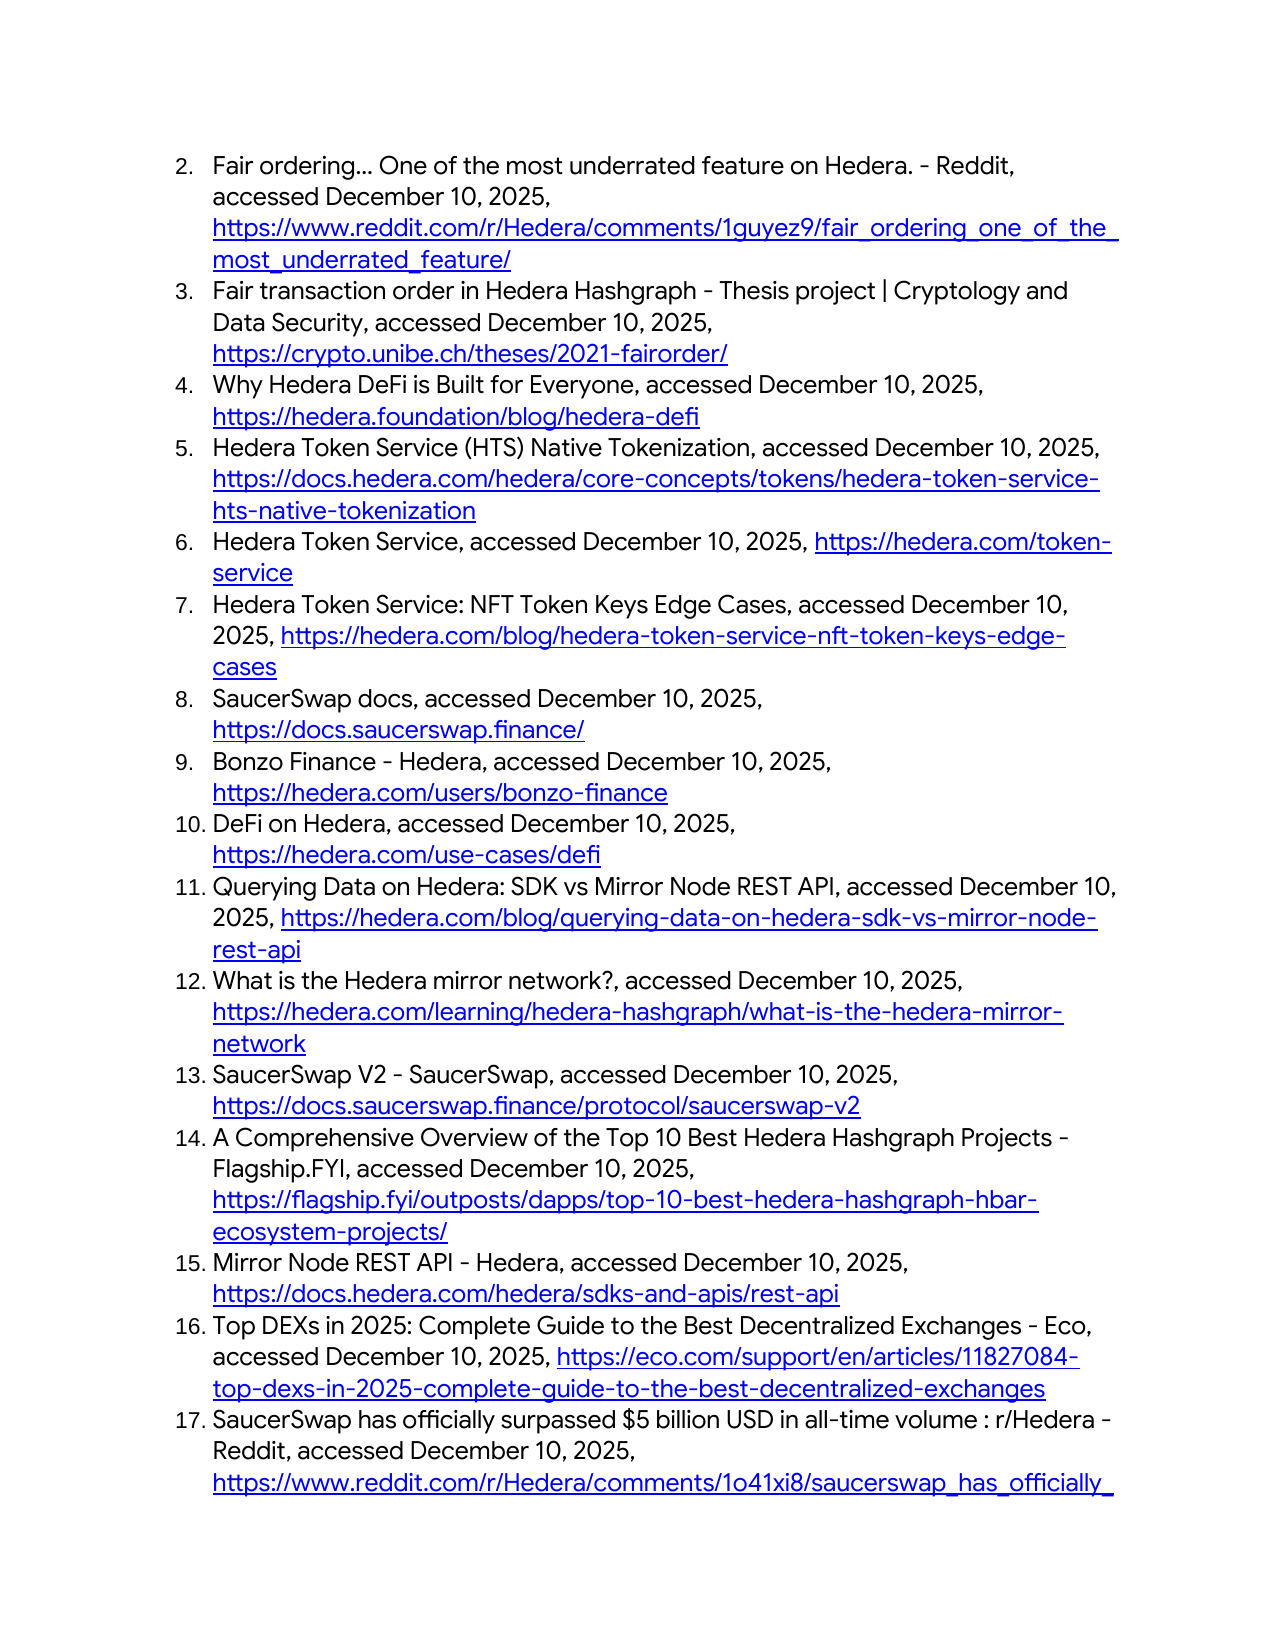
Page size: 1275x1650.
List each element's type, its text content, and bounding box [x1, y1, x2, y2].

list Top DEXs in 2025: Complete Guide to the Best Decentralized Exchanges - Eco, accessed December 10, 2025, https://eco.com/support/en/articles/11827084-top-dexs-in-2025-complete-guide-to-the-best-decentralized-exchanges [175, 1310, 1125, 1404]
list Hedera Token Service: NFT Token Keys Edge Cases, accessed December 10, 2025, https://hedera.com/blog/hedera-token-service-nft-token-keys-edge-cases [175, 589, 1125, 683]
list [175, 1404, 1125, 1498]
list Why Hedera DeFi is Built for Everyone, accessed December 10, 2025, https://hedera.foundation/blog/hedera-defi [175, 369, 1125, 432]
list Bonzo Finance - Hedera, accessed December 10, 2025, https://hedera.com/users/bonzo-finance [175, 746, 1125, 808]
list Fair transaction order in Hedera Hashgraph - Thesis project | Cryptology and Data Security, accessed December 10, 2025, https://crypto.unibe.ch/theses/2021-fairorder/ [175, 275, 1125, 369]
list What is the Hedera mirror network?, accessed December 10, 2025, https://hedera.com/learning/hedera-hashgraph/what-is-the-hedera-mirror-network [175, 965, 1125, 1059]
list A Comprehensive Overview of the Top 10 Best Hedera Hashgraph Projects - Flagship.FYI, accessed December 10, 2025, https://flagship.fyi/outposts/dapps/top-10-best-hedera-hashgraph-hbar-ecosystem-projects/ [175, 1122, 1125, 1247]
list Mirror Node REST API - Hedera, accessed December 10, 2025, https://docs.hedera.com/hedera/sdks-and-apis/rest-api [175, 1247, 1125, 1310]
list DeFi on Hedera, accessed December 10, 2025, https://hedera.com/use-cases/defi [175, 808, 1125, 871]
list Fair ordering… One of the most underrated feature on Hedera. - Reddit, accessed December 10, 2025, https://www.reddit.com/r/Hedera/comments/1guyez9/fair_ordering_one_of_the_most_underrated_feature/ [175, 150, 1125, 275]
list Hedera Token Service (HTS) Native Tokenization, accessed December 10, 2025, https://docs.hedera.com/hedera/core-concepts/tokens/hedera-token-service-hts-native-tokenization [175, 432, 1125, 526]
list Querying Data on Hedera: SDK vs Mirror Node REST API, accessed December 10, 2025, https://hedera.com/blog/querying-data-on-hedera-sdk-vs-mirror-node-rest-api [175, 871, 1125, 965]
list SaucerSwap V2 - SaucerSwap, accessed December 10, 2025, https://docs.saucerswap.finance/protocol/saucerswap-v2 [175, 1059, 1125, 1122]
list Hedera Token Service, accessed December 10, 2025, https://hedera.com/token-service [175, 526, 1125, 589]
list SaucerSwap docs, accessed December 10, 2025, https://docs.saucerswap.finance/ [175, 683, 1125, 746]
